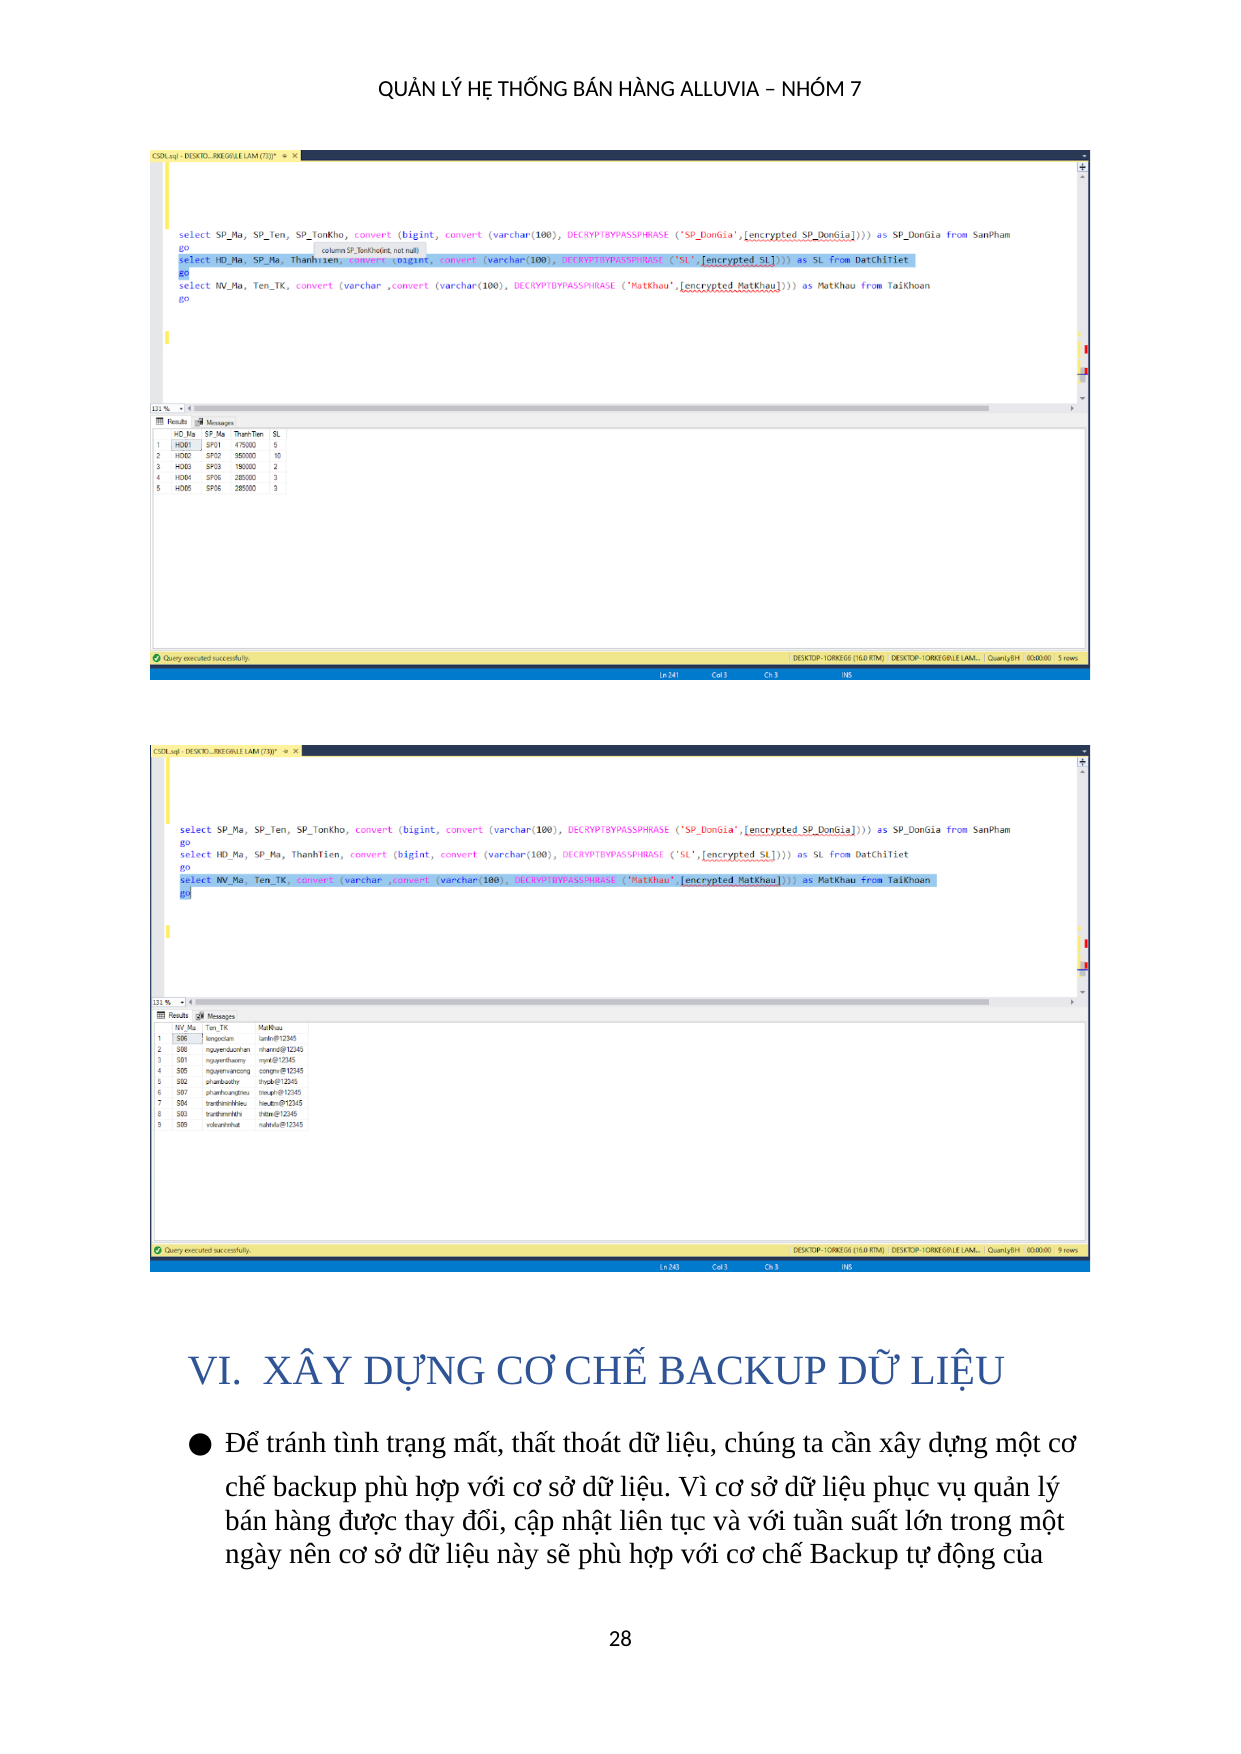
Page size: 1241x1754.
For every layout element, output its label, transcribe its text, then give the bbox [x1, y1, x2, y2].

subtitle XÂY DỰNG CƠ CHẾ BACKUP DỮ LIỆU [187, 1346, 1090, 1393]
picture [150, 745, 1091, 1272]
picture [150, 150, 1091, 680]
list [187, 1410, 1090, 1570]
